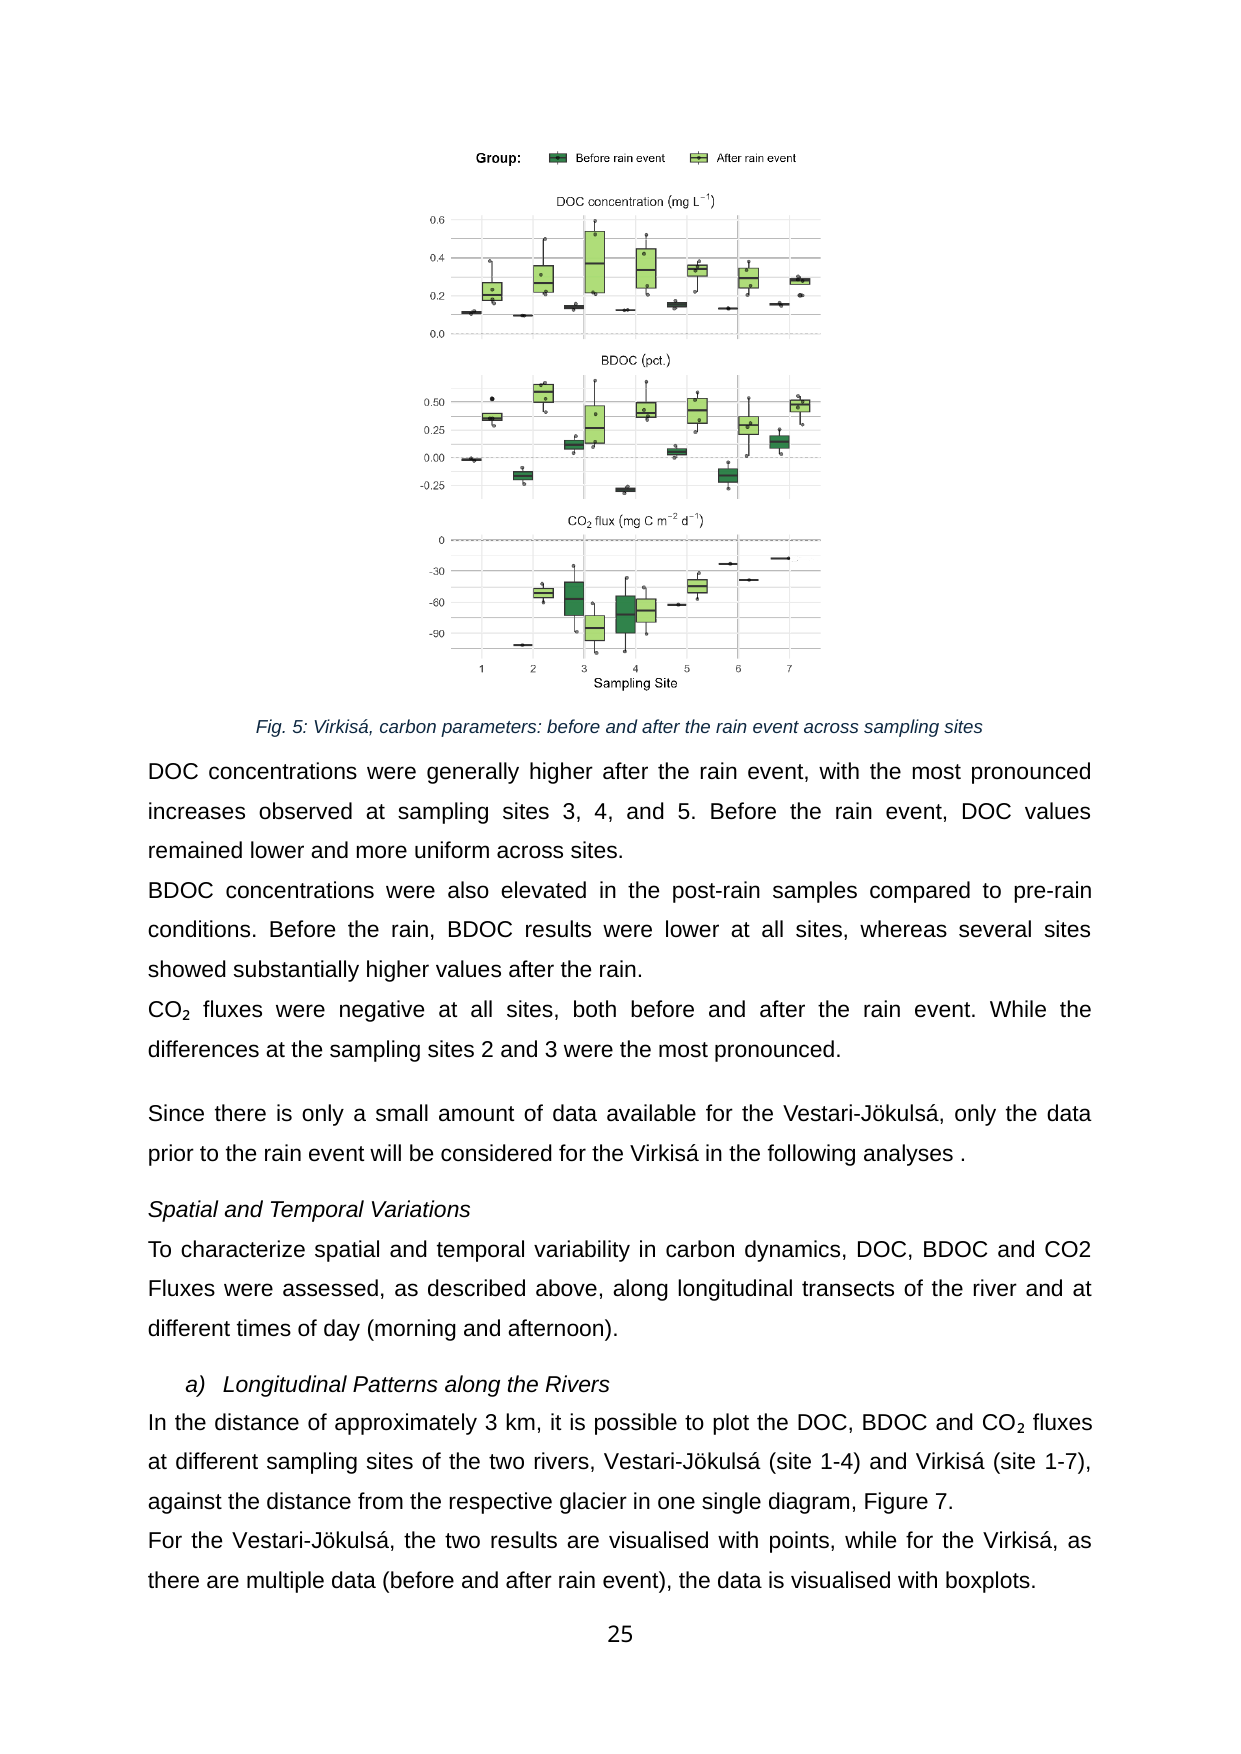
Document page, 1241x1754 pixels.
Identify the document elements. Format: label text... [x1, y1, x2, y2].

text To characterize spatial and temporal variability in carbon dynamics, DOC, BDOC and CO2 Fluxes were assessed, as described above, along longitudinal transects of the river and at different times of day (morning and afternoon). [148, 1236, 1093, 1341]
text DOC concentrations were generally higher after the rain event, with the most pronounced increases observed at sampling sites 3, 4, and 5. Before the rain event, DOC values remained lower and more uniform across sites. [148, 758, 1093, 864]
text In the distance of approximately 3 km, it is possible to plot the DOC, BDOC and CO₂ fluxes at different sampling sites of the two rivers, Vestari-Jökulsá (site 1-4) and Virkisá (site 1-7), against the distance from the respective glacier in one single diagram, Figure 7. [148, 1407, 1093, 1514]
text CO₂ fluxes were negative at all sites, both before and after the rain event. While the differences at the sampling sites 2 and 3 were the most pronounced. [148, 995, 1093, 1062]
text BDOC concentrations were also elevated in the post-rain samples compared to pre-rain conditions. Before the rain, BDOC results were lower at all sites, whereas several sites showed substantially higher values after the rain. [148, 877, 1093, 982]
picture [413, 147, 827, 697]
subtitle Longitudinal Patterns along the Rivers [185, 1371, 1093, 1397]
text For the Vestari-Jökulsá, the two results are visualised with points, while for the Virkisá, as there are multiple data (before and after rain event), the data is visualised with boxplots. [148, 1527, 1093, 1593]
subtitle Spatial and Temporal Variations [148, 1196, 1093, 1222]
text Fig. 5: Virkisá, carbon parameters: before and after the rain event across sampling sites [148, 716, 1093, 737]
text Since there is only a small amount of data available for the Vestari-Jökulsá, only the data prior to the rain event will be considered for the Virkisá in the following analyses . [148, 1100, 1093, 1166]
